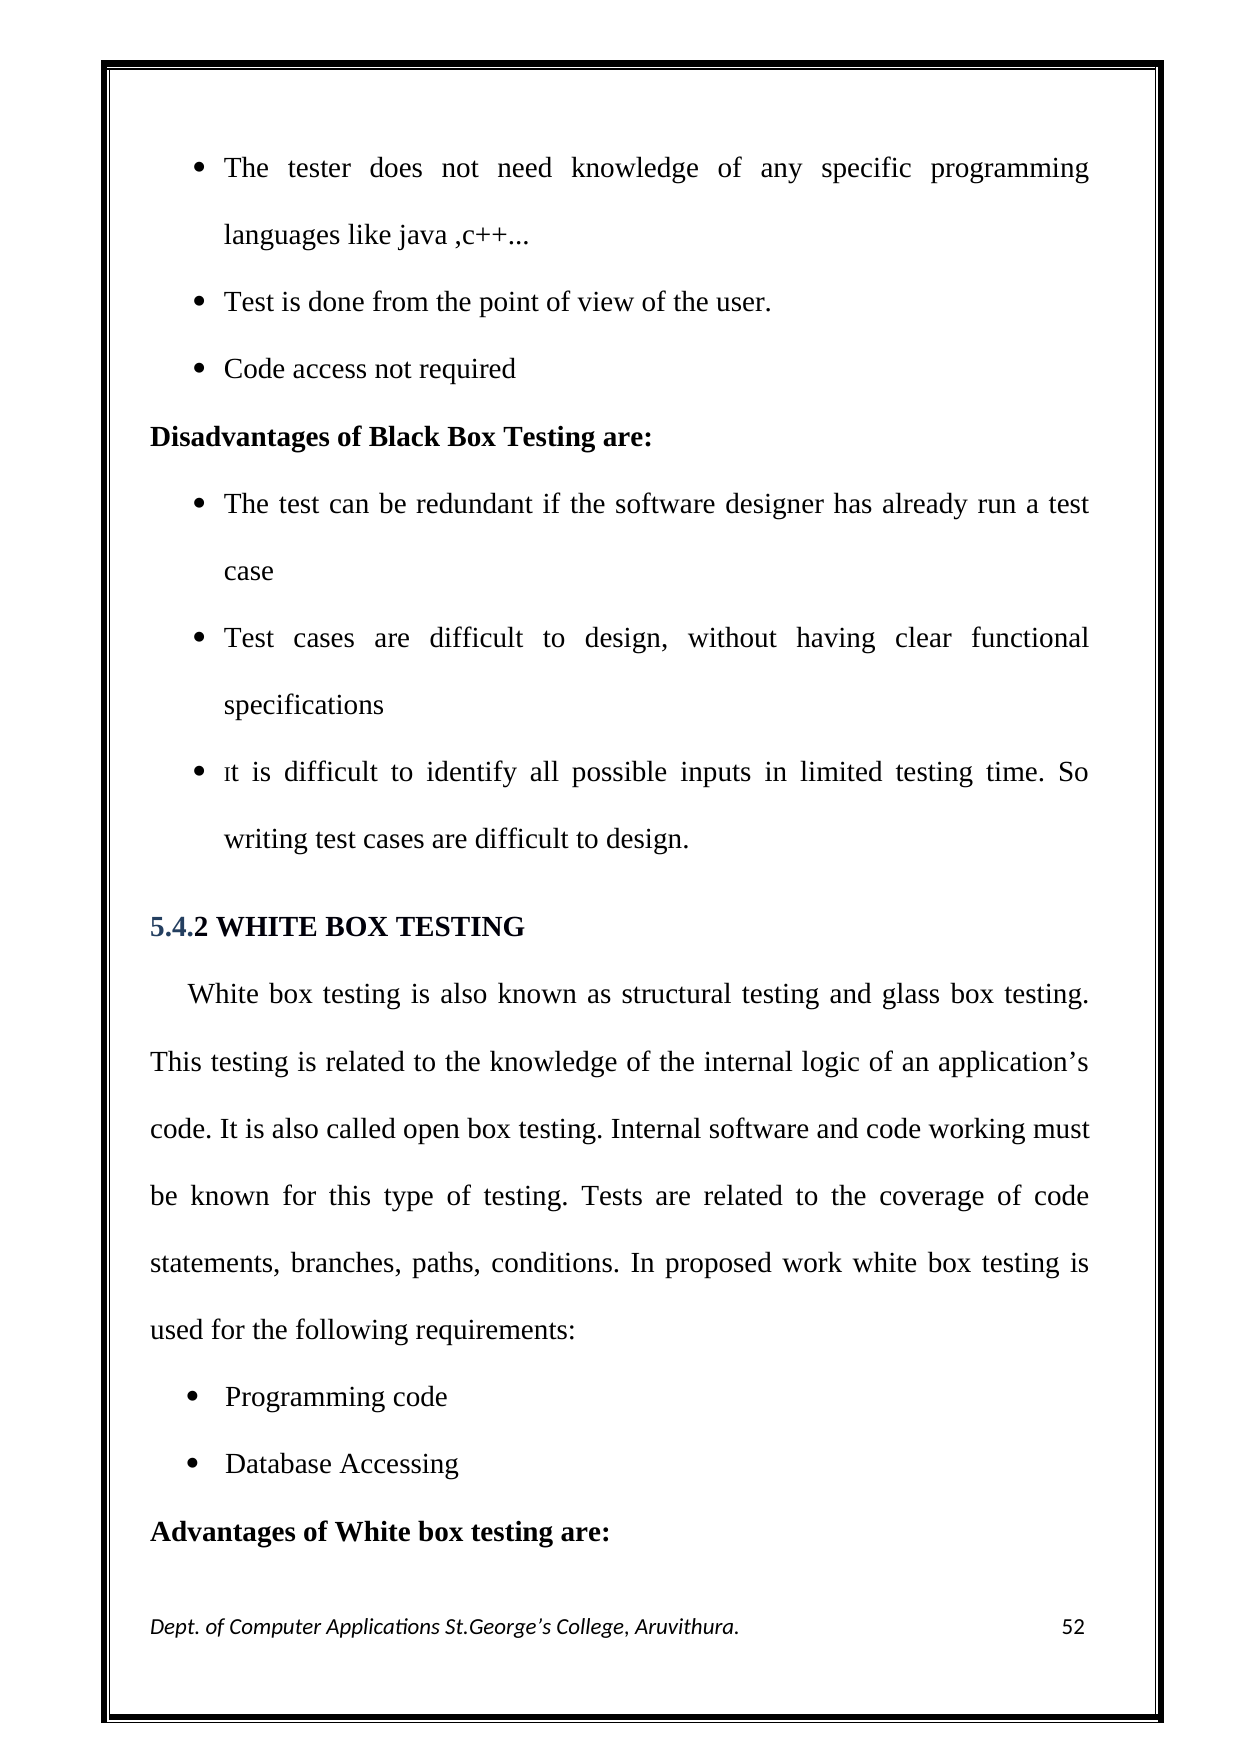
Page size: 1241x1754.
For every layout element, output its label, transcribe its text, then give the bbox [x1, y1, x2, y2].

list The test can be redundant if the software designer has already run a test case [194, 486, 1090, 587]
list Programming code [187, 1379, 1090, 1413]
list It is difficult to identify all possible inputs in limited testing time. So writing test cases are difficult to design. [194, 754, 1090, 855]
list Code access not required [194, 351, 1090, 385]
text Advantages of White box testing are: [150, 1514, 1090, 1547]
subtitle 5.4.2 WHITE BOX TESTING [150, 909, 1090, 943]
list Test cases are difficult to design, without having clear functional specifications [194, 620, 1090, 721]
text White box testing is also known as structural testing and glass box testing. This testing is related to the knowledge of the internal logic of an application’s code. It is also called open box testing. Internal software and code working must be known for this type of testing. Tests are related to the coverage of code statements, branches, paths, conditions. In proposed work white box testing is used for the following requirements: [150, 977, 1090, 1346]
list The tester does not need knowledge of any specific programming languages like java ,c++... [194, 150, 1090, 251]
list Database Accessing [187, 1446, 1090, 1480]
list Test is done from the point of view of the user. [194, 284, 1090, 318]
text Disadvantages of Black Box Testing are: [150, 419, 1090, 452]
